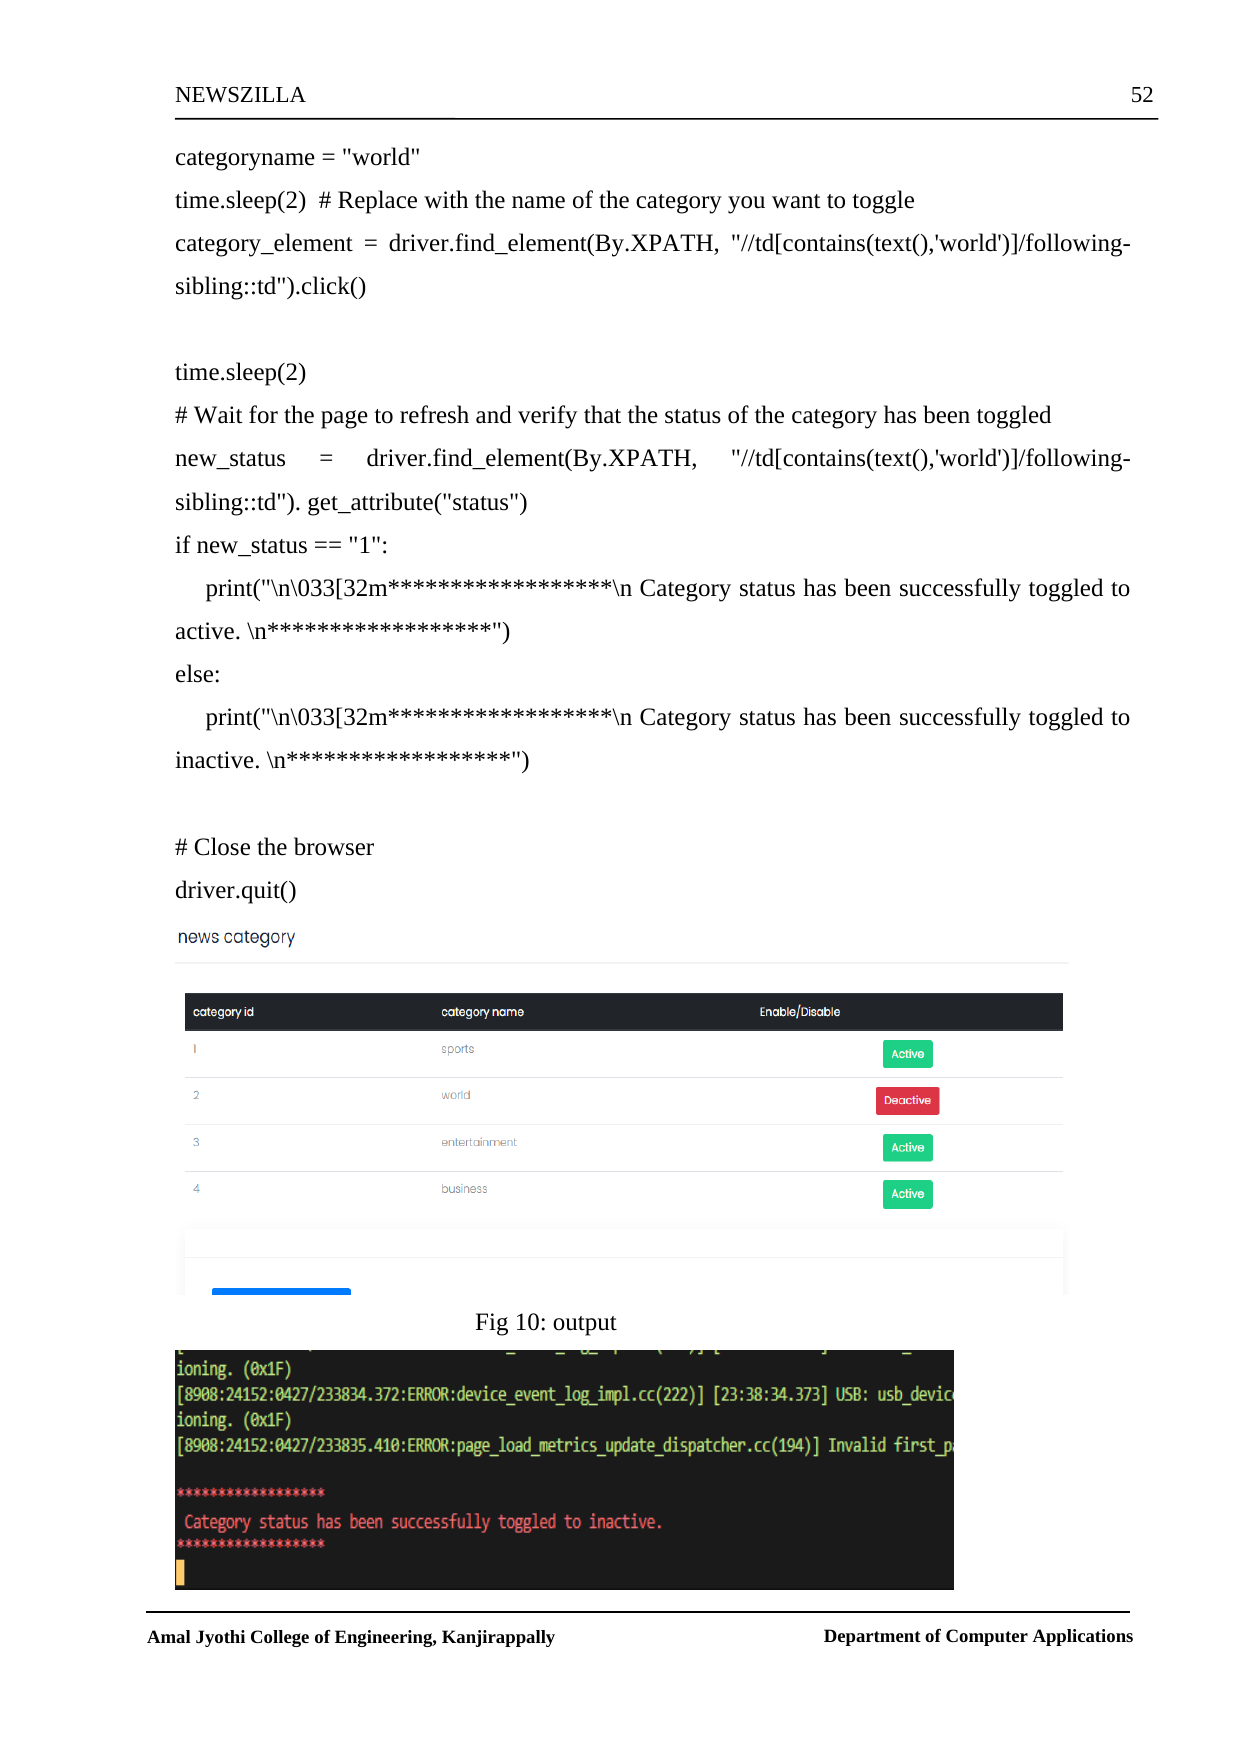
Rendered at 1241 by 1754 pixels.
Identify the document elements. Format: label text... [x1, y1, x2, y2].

text print("\n\033[32m******************\n Category status has been successfully toggled to active. \n******************") [175, 573, 1131, 645]
text categoryname = "world" [175, 142, 1131, 170]
picture [175, 917, 1069, 1295]
text print("\n\033[32m******************\n Category status has been successfully toggled to inactive. \n******************") [175, 702, 1131, 774]
text time.sleep(2) [175, 357, 1131, 386]
picture [175, 1350, 954, 1590]
text if new_status == "1": [175, 530, 1131, 558]
text Fig 10: output [175, 1307, 1131, 1336]
text driver.quit() [175, 875, 1131, 903]
text new_status = driver.find_element(By.XPATH, "//td[contains(text(),'world')]/following-sibling::td"). get_attribute("status") [175, 443, 1131, 515]
text # Close the browser [175, 832, 1131, 860]
text # Wait for the page to refresh and verify that the status of the category has been toggled [175, 400, 1131, 429]
text category_element = driver.find_element(By.XPATH, "//td[contains(text(),'world')]/following-sibling::td").click() [175, 228, 1131, 300]
text else: [175, 659, 1131, 688]
text time.sleep(2) # Replace with the name of the category you want to toggle [175, 185, 1131, 213]
